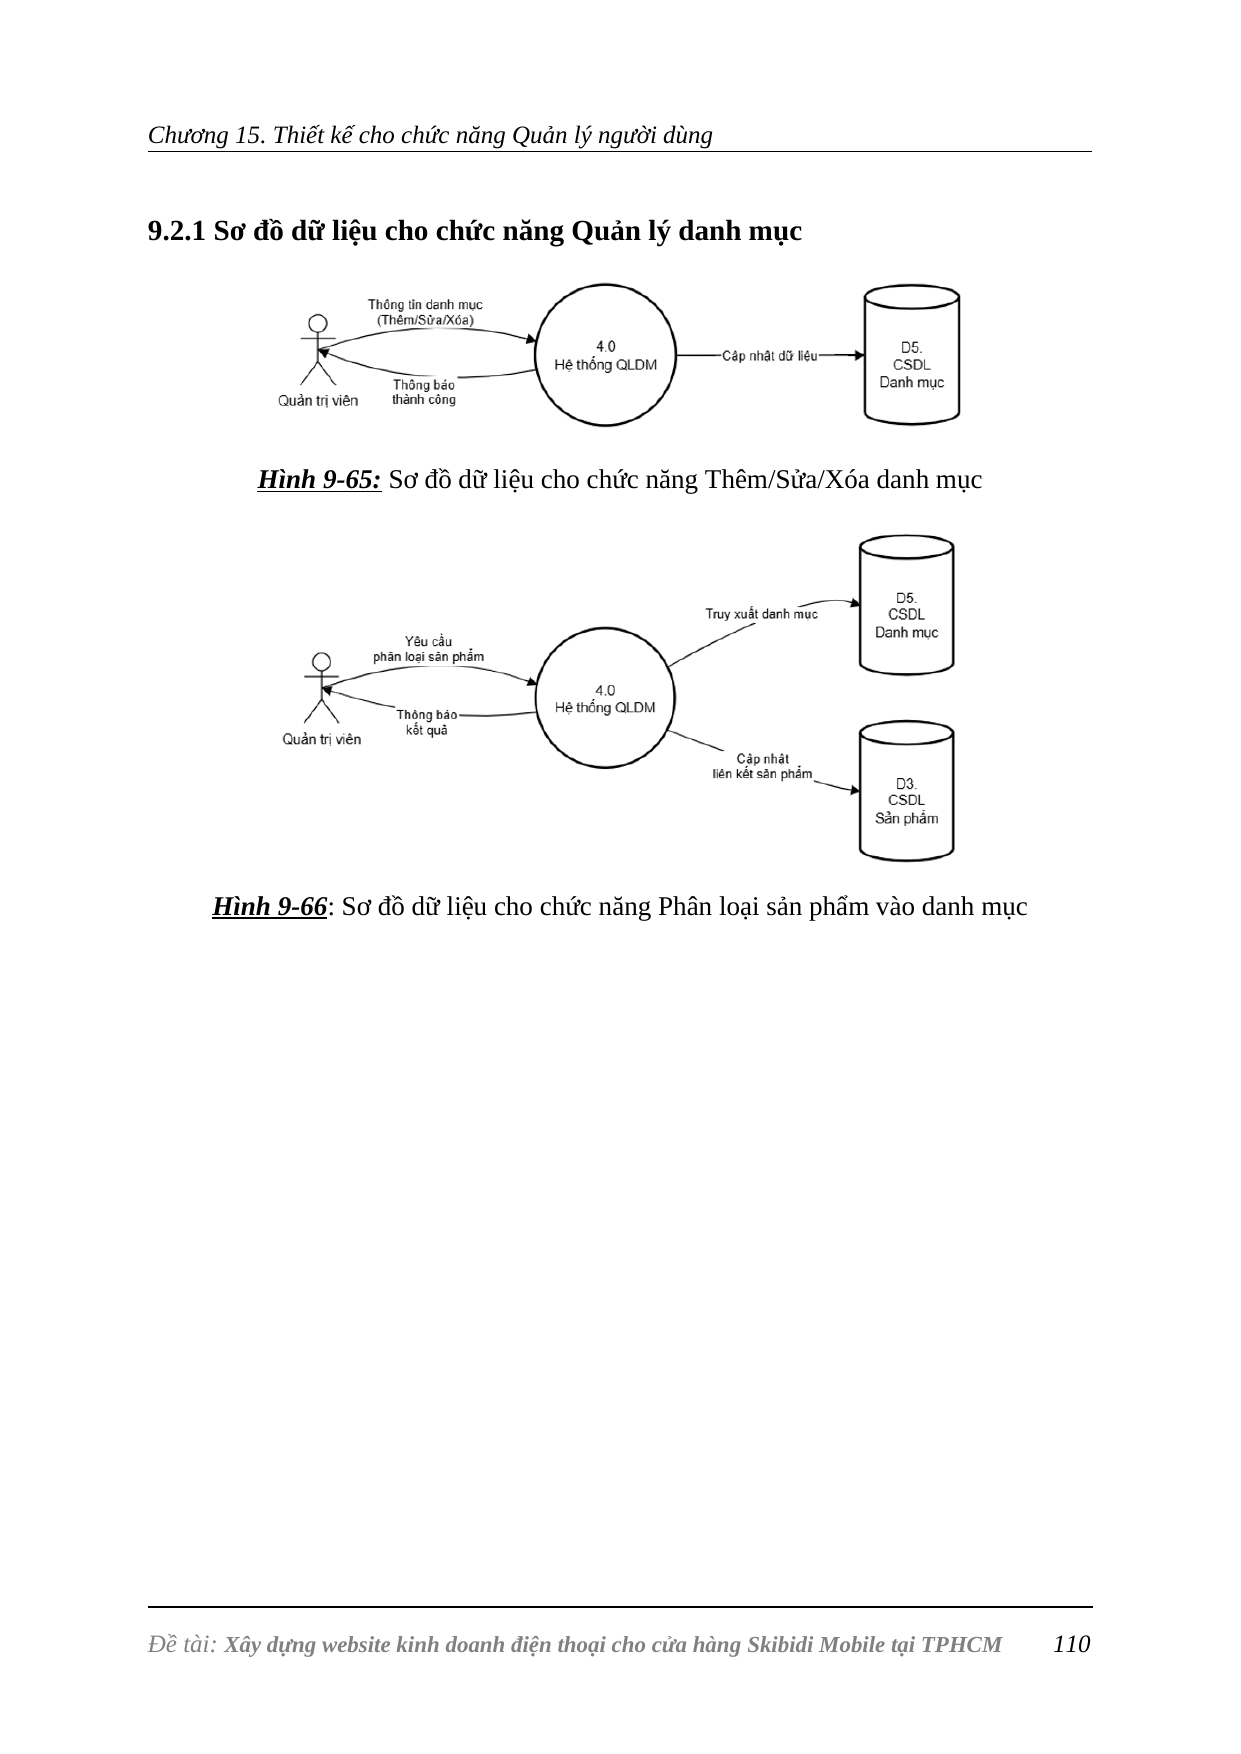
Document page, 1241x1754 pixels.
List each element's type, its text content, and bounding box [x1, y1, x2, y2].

picture [266, 522, 975, 869]
picture [265, 273, 975, 442]
subtitle Sơ đồ dữ liệu cho chức năng Quản lý danh mục [148, 207, 1092, 248]
